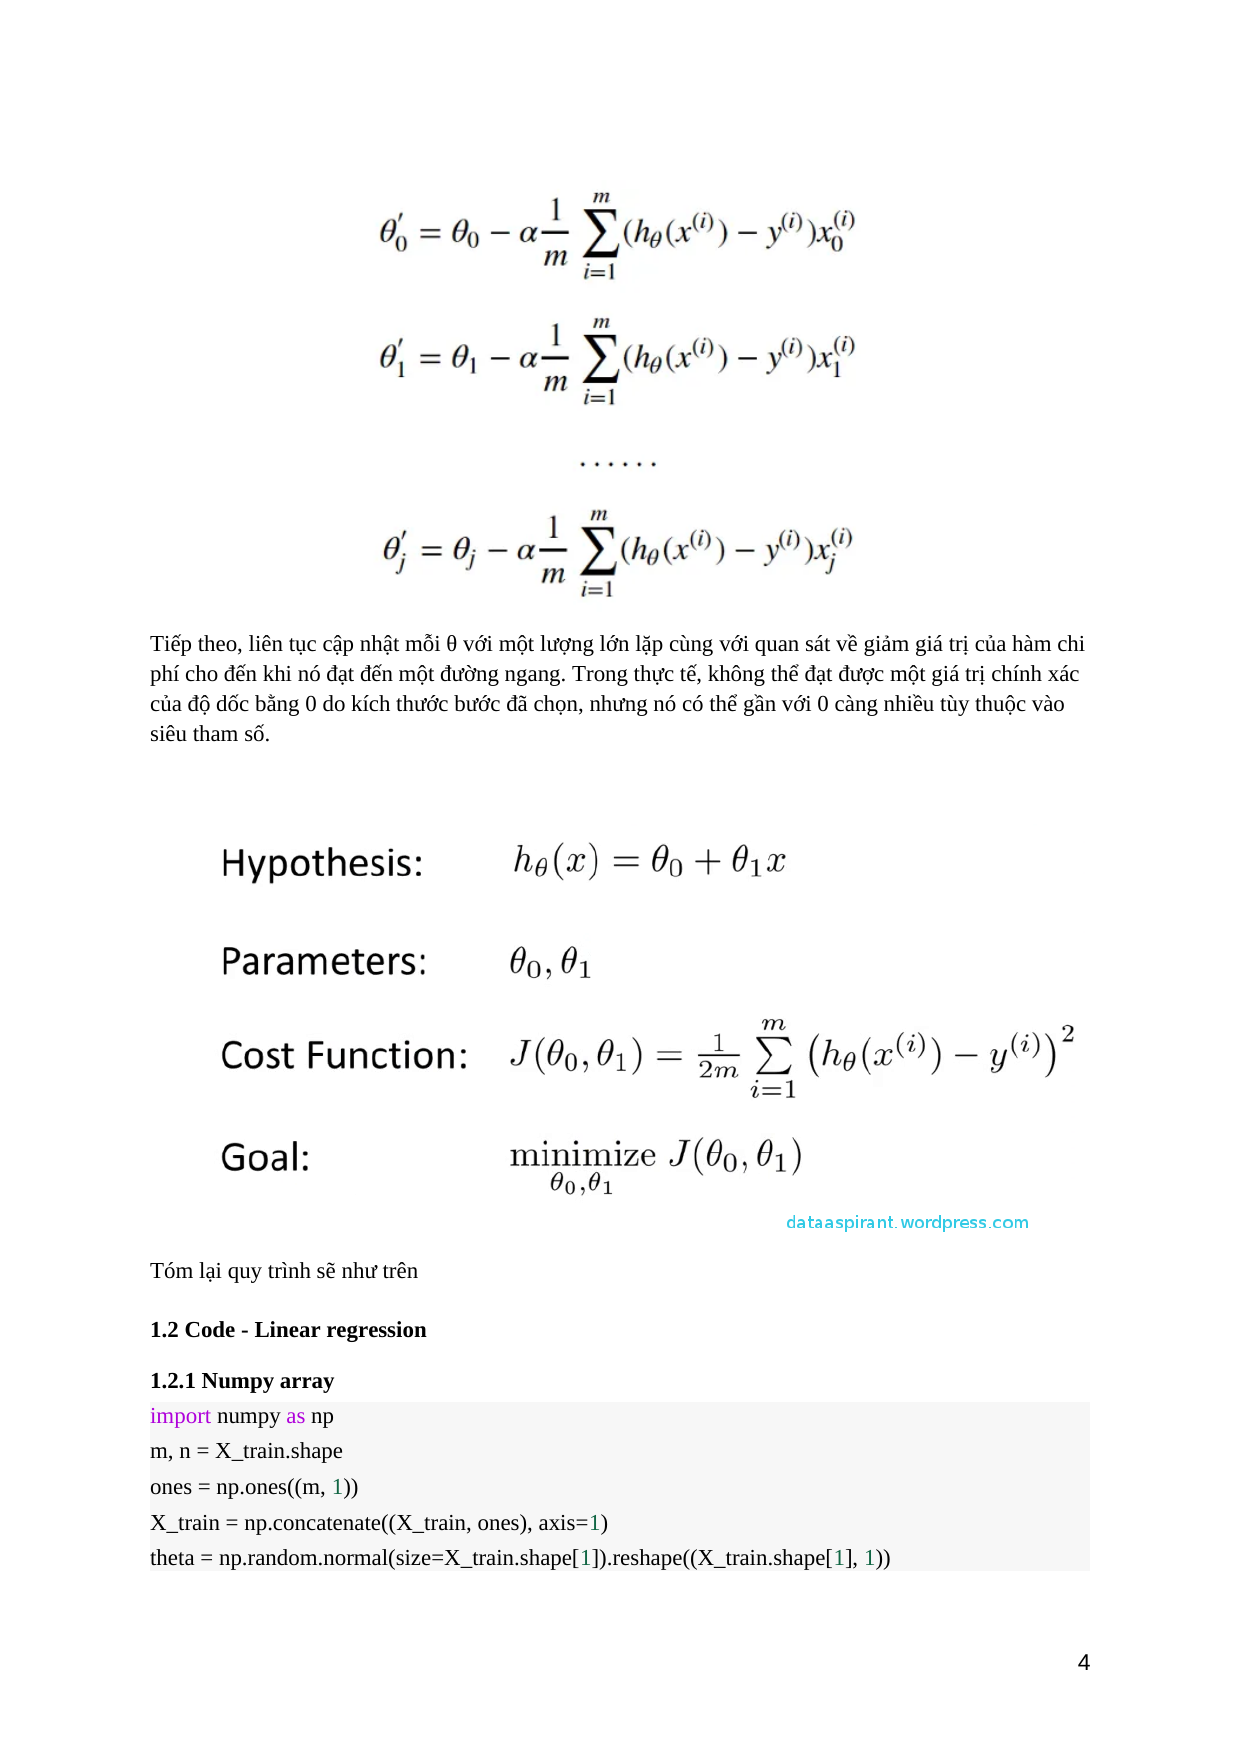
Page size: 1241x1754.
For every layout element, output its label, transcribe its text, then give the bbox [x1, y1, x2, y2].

text theta = np.random.normal(size=X_train.shape[1]).reshape((X_train.shape[1], 1)) [150, 1544, 1090, 1571]
text Tiếp theo, liên tục cập nhật mỗi θ với một lượng lớn lặp cùng với quan sát về giảm giá trị của hàm chi phí cho đến khi nó đạt đến một đường ngang. Trong thực tế, không thể đạt được một giá trị chính xác của độ dốc bằng 0 do kích thước bước đã chọn, nhưng nó có thể gần với 0 càng nhiều tùy thuộc vào siêu tham số. [150, 630, 1090, 747]
subtitle 1.2 Code - Linear regression [150, 1316, 1090, 1342]
subtitle 1.2.1 Numpy array [150, 1367, 1090, 1394]
text X_train = np.concatenate((X_train, ones), axis=1) [150, 1509, 1090, 1535]
picture [150, 750, 1091, 1253]
text m, n = X_train.shape [150, 1438, 1090, 1464]
text import numpy as np [150, 1402, 1090, 1428]
text ones = np.ones((m, 1)) [150, 1473, 1090, 1499]
text Tóm lại quy trình sẽ như trên [150, 1257, 1090, 1283]
picture [150, 180, 1091, 626]
